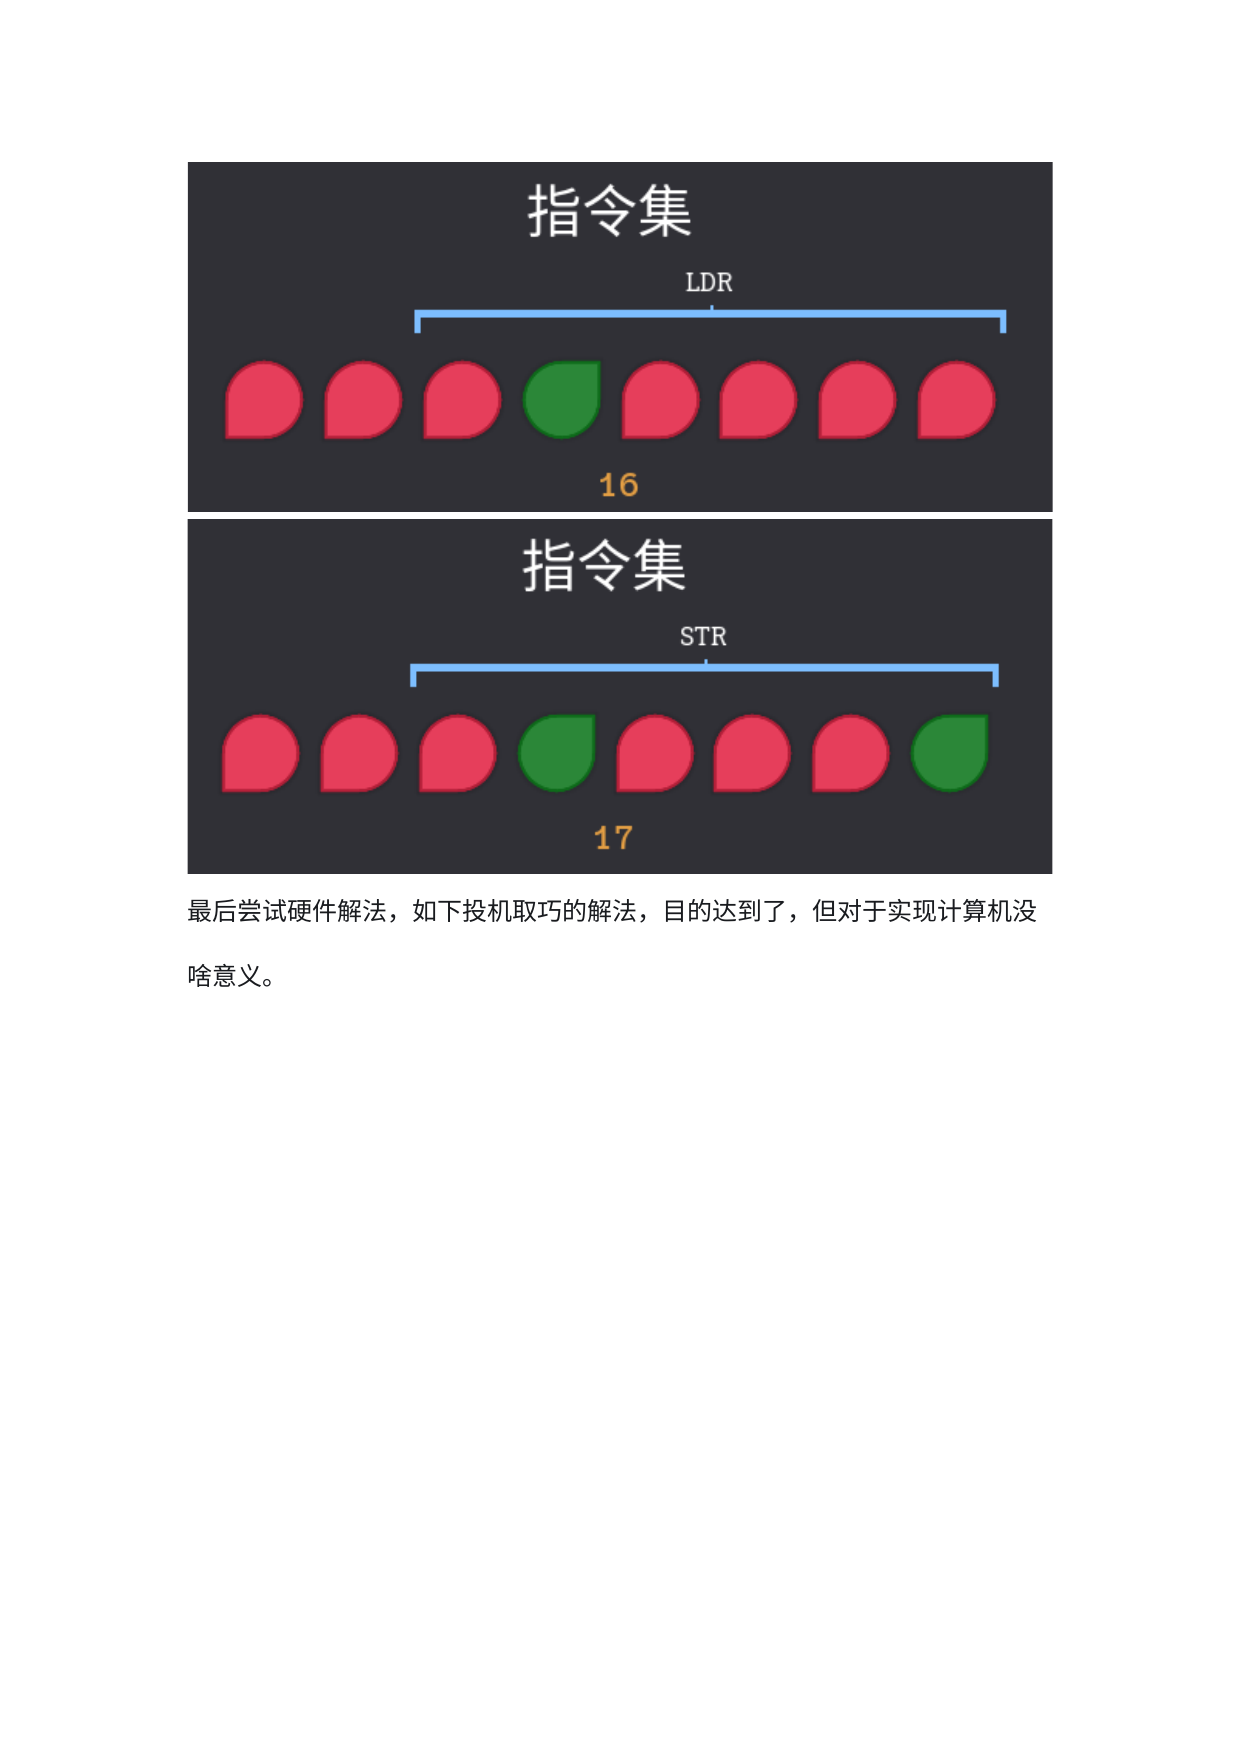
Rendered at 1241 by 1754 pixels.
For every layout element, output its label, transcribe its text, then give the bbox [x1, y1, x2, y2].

picture [187, 519, 1053, 874]
text 最后尝试硬件解法，如下投机取巧的解法，目的达到了，但对于实现计算机没啥意义。 [187, 877, 1053, 1007]
picture [187, 162, 1053, 512]
